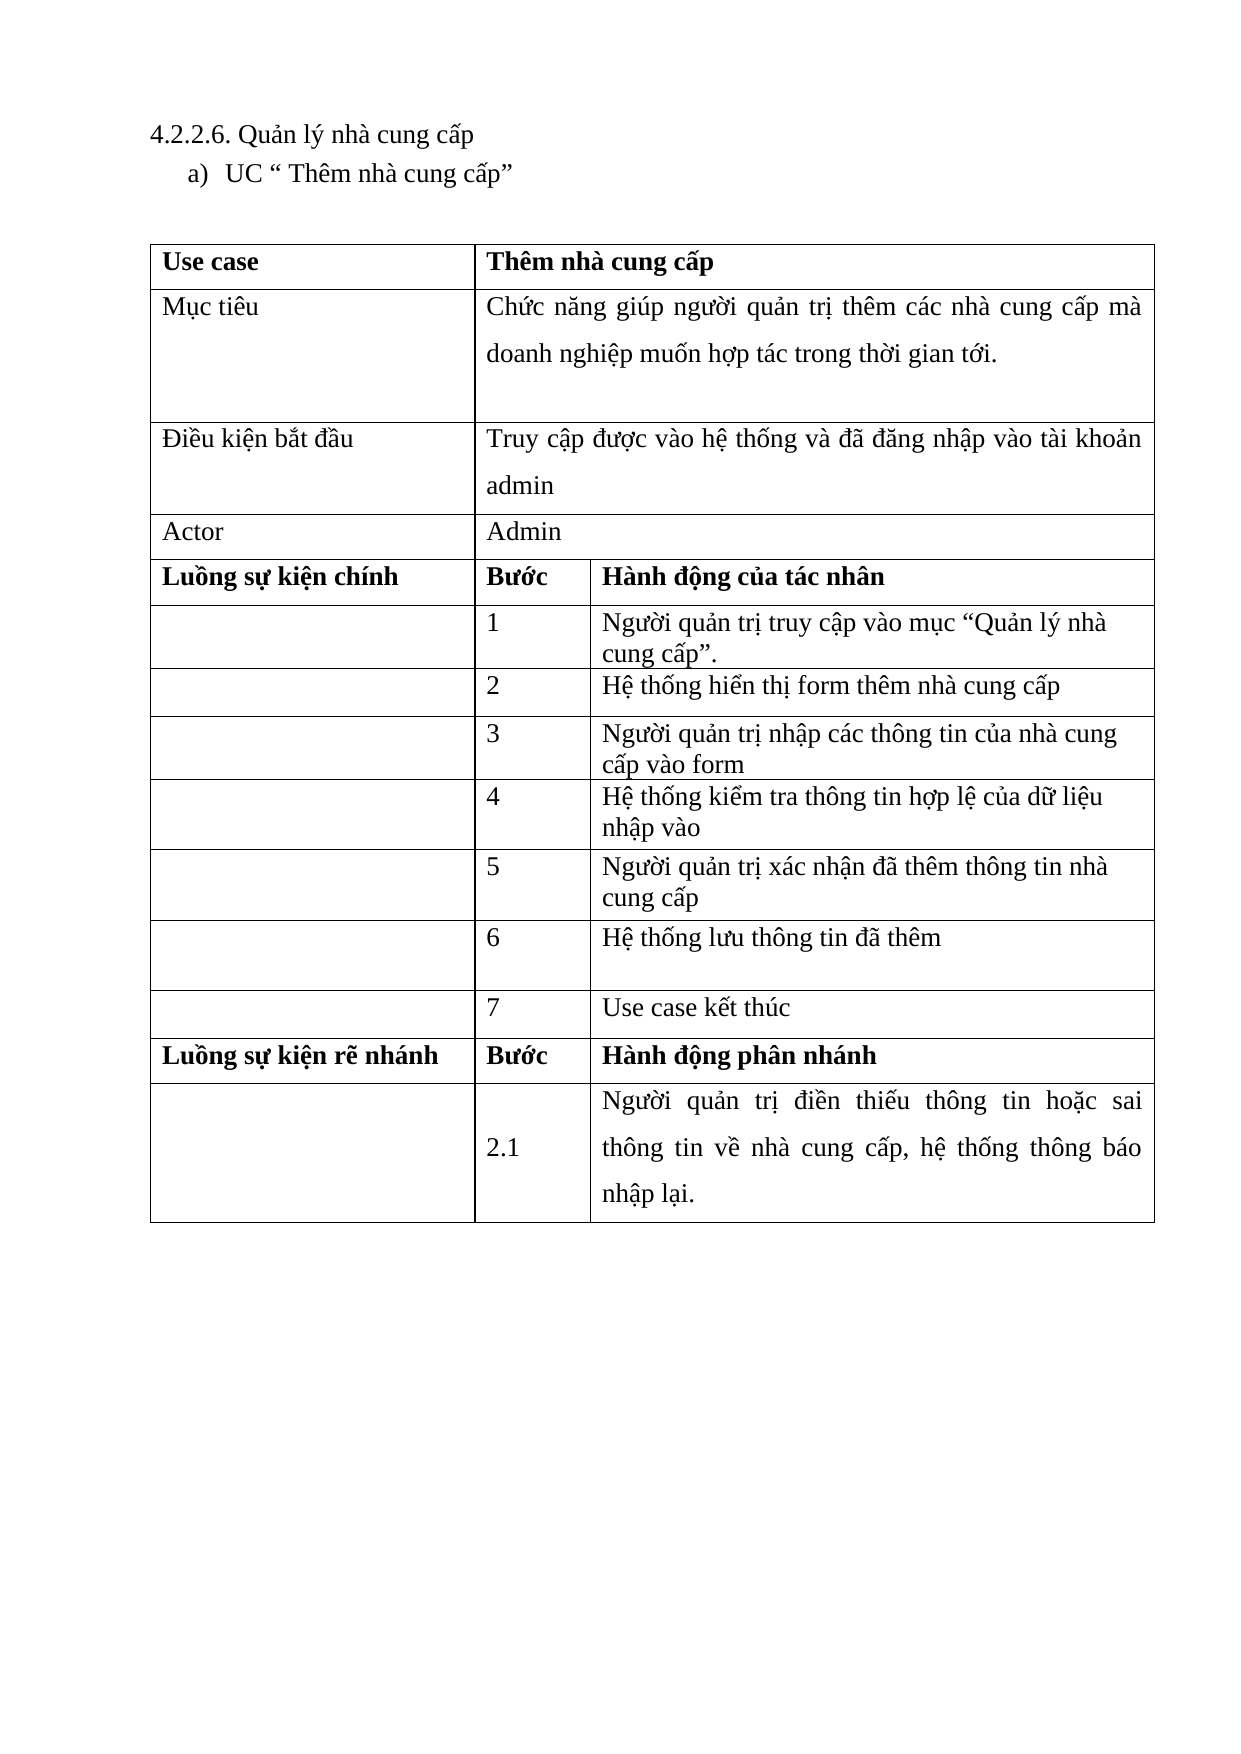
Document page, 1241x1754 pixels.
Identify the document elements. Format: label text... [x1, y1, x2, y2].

table_cell [151, 606, 474, 668]
table_cell Hệ thống lưu thông tin đã thêm [591, 921, 1154, 990]
table_cell [151, 991, 474, 1038]
table_header Use case [151, 245, 474, 289]
table_cell Hành động phân nhánh [591, 1039, 1154, 1083]
table_cell Điều kiện bắt đầu [151, 423, 474, 513]
table_cell Chức năng giúp người quản trị thêm các nhà cung cấp mà doanh nghiệp muốn hợp tác trong thời gian tới. [476, 290, 1154, 422]
table_cell Hệ thống kiểm tra thông tin hợp lệ của dữ liệu nhập vào [591, 780, 1154, 849]
table_cell 2 [476, 669, 590, 716]
table_cell Luồng sự kiện chính [151, 560, 474, 605]
list UC “ Thêm nhà cung cấp” [187, 157, 1080, 189]
table_cell Use case kết thúc [591, 991, 1154, 1038]
table_cell Actor [151, 515, 474, 559]
table_cell 1 [476, 606, 590, 668]
table_cell Mục tiêu [151, 290, 474, 422]
table_cell [151, 717, 474, 779]
table_cell Truy cập được vào hệ thống và đã đăng nhập vào tài khoản admin [476, 423, 1154, 513]
table_cell 6 [476, 921, 590, 990]
table_cell Người quản trị nhập các thông tin của nhà cung cấp vào form [591, 717, 1154, 779]
subtitle 4.2.2.6. Quản lý nhà cung cấp [150, 118, 1080, 149]
table_cell Bước [476, 560, 590, 605]
table_cell 5 [476, 850, 590, 920]
table_cell [151, 780, 474, 849]
table_cell Người quản trị truy cập vào mục “Quản lý nhà cung cấp”. [591, 606, 1154, 668]
table_cell Hệ thống hiển thị form thêm nhà cung cấp [591, 669, 1154, 716]
table_cell [151, 669, 474, 716]
table_cell [151, 921, 474, 990]
table_cell 2.1 [476, 1084, 590, 1222]
table_cell [151, 850, 474, 920]
table_cell 7 [476, 991, 590, 1038]
table_cell 4 [476, 780, 590, 849]
table_header Thêm nhà cung cấp [476, 245, 1154, 289]
table_cell 3 [476, 717, 590, 779]
table_cell Bước [476, 1039, 590, 1083]
table_cell Admin [476, 515, 1154, 559]
table_cell Người quản trị điền thiếu thông tin hoặc sai thông tin về nhà cung cấp, hệ thống thông báo nhập lại. [591, 1084, 1154, 1222]
table_cell Người quản trị xác nhận đã thêm thông tin nhà cung cấp [591, 850, 1154, 920]
table_cell Luồng sự kiện rẽ nhánh [151, 1039, 474, 1083]
table_cell Hành động của tác nhân [591, 560, 1154, 605]
table_cell [151, 1084, 474, 1222]
